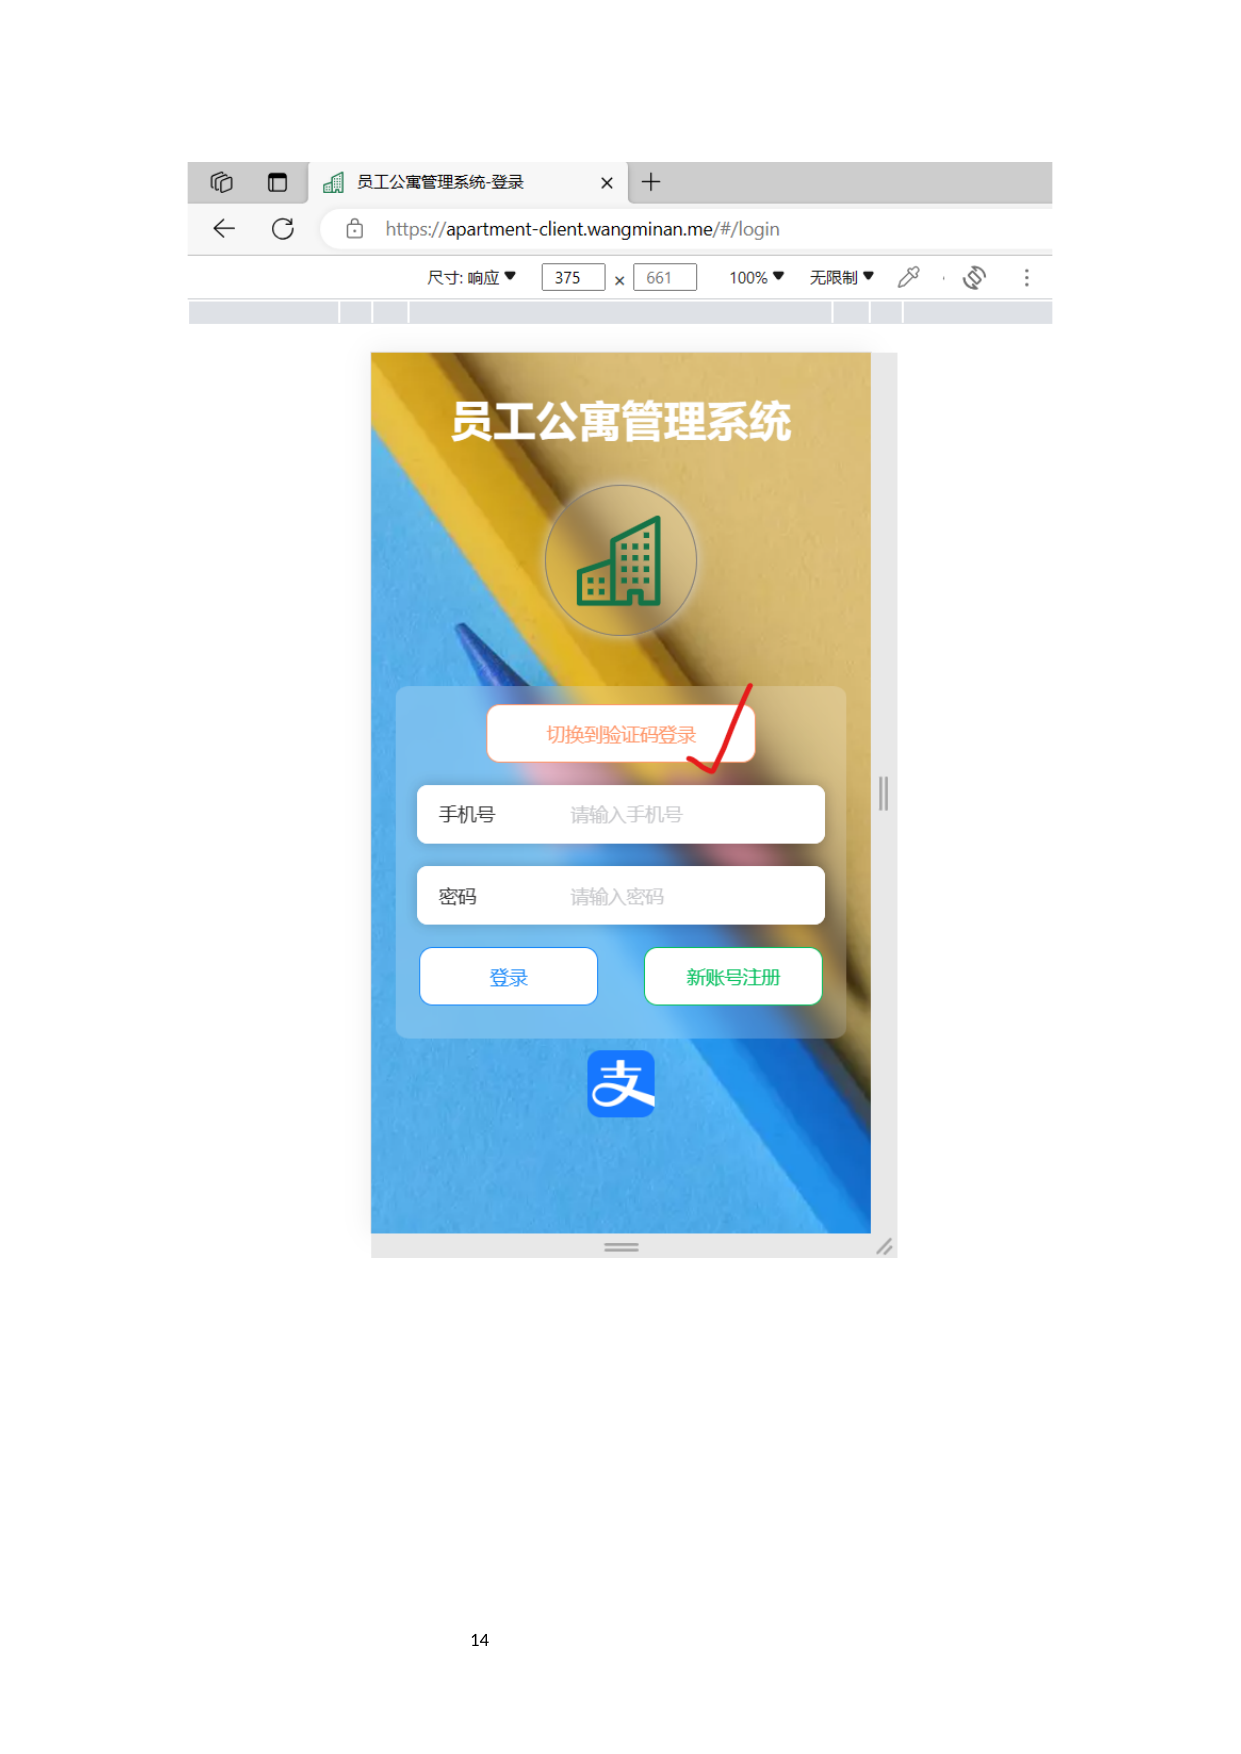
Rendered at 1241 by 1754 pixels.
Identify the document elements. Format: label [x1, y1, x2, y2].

picture [187, 162, 1053, 1258]
